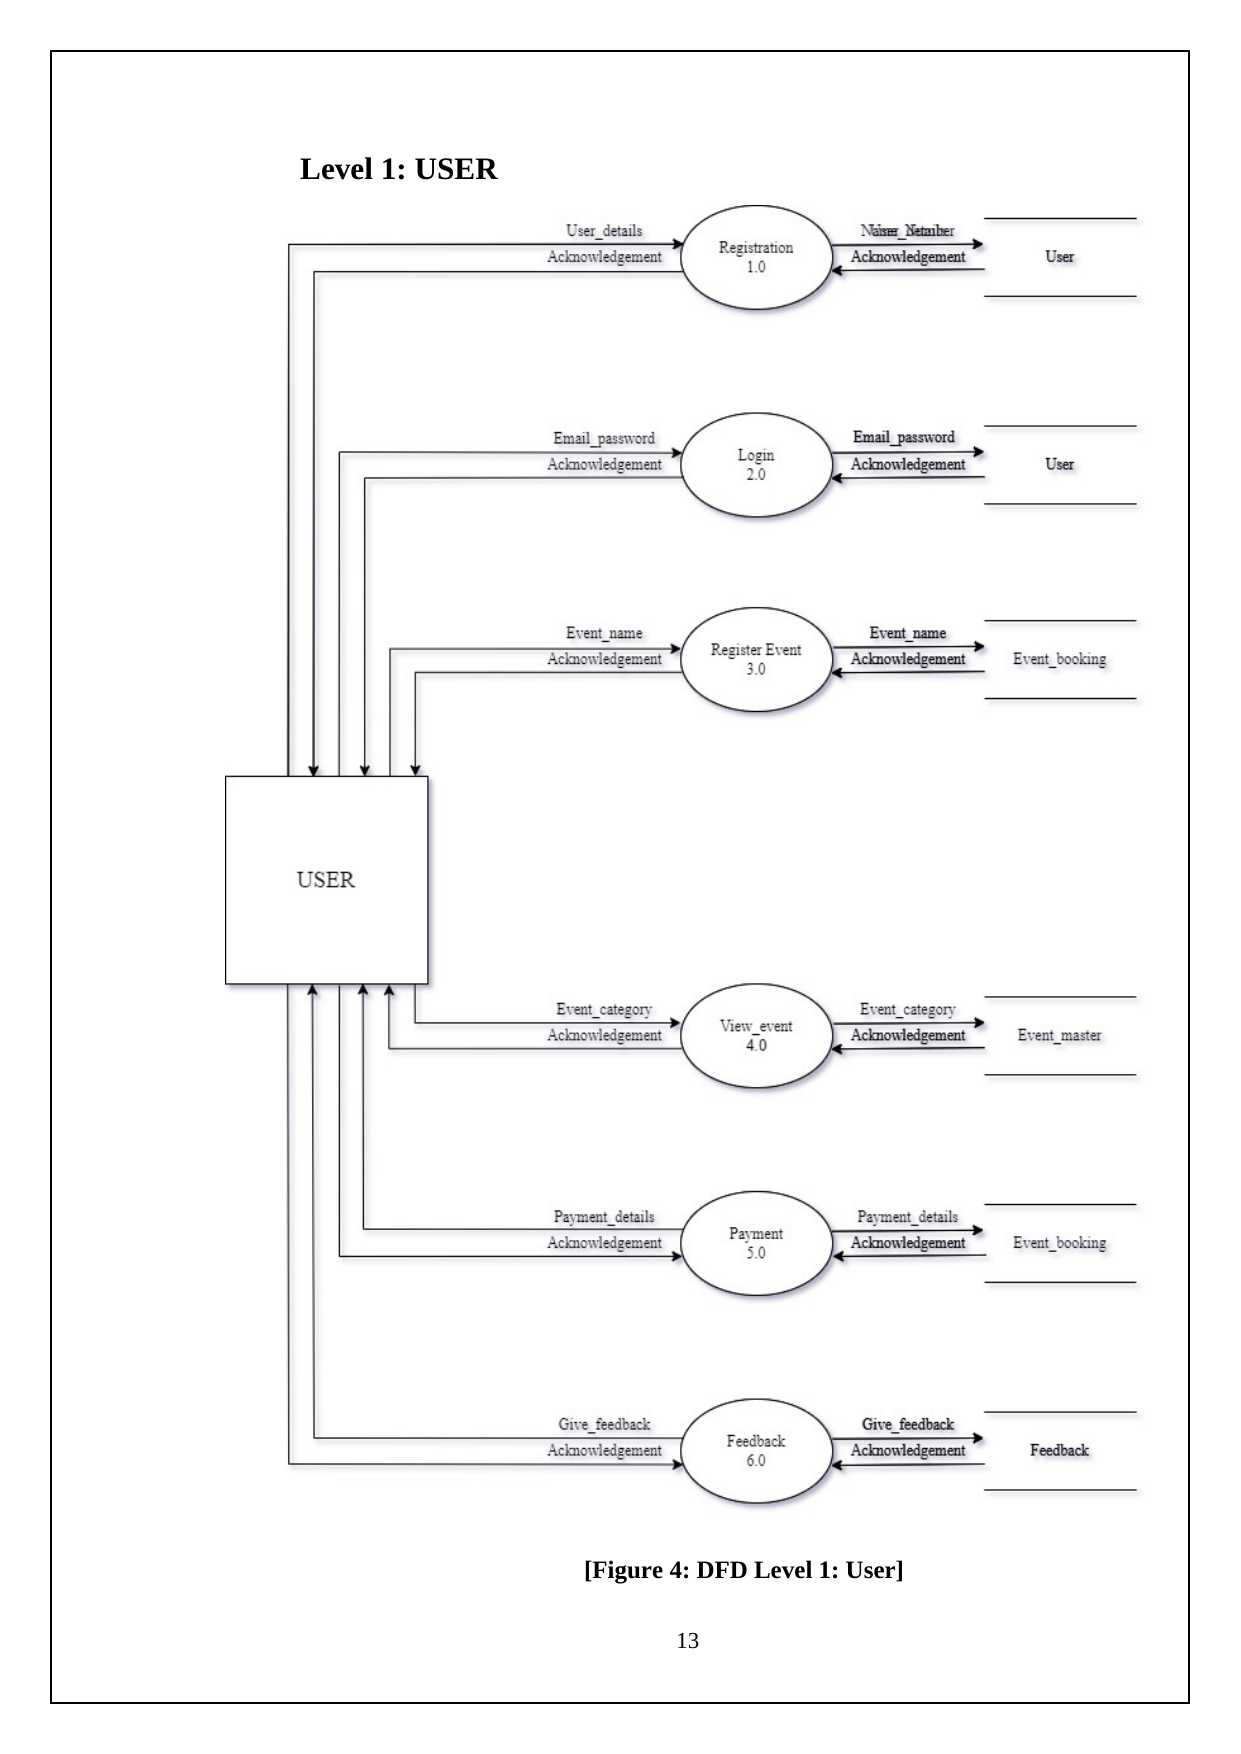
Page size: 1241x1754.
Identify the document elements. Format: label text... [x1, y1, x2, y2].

list [Figure 4: DFD Level 1: User] [300, 1555, 1188, 1584]
text Level 1: USER [225, 150, 1188, 186]
picture [225, 205, 1151, 1518]
